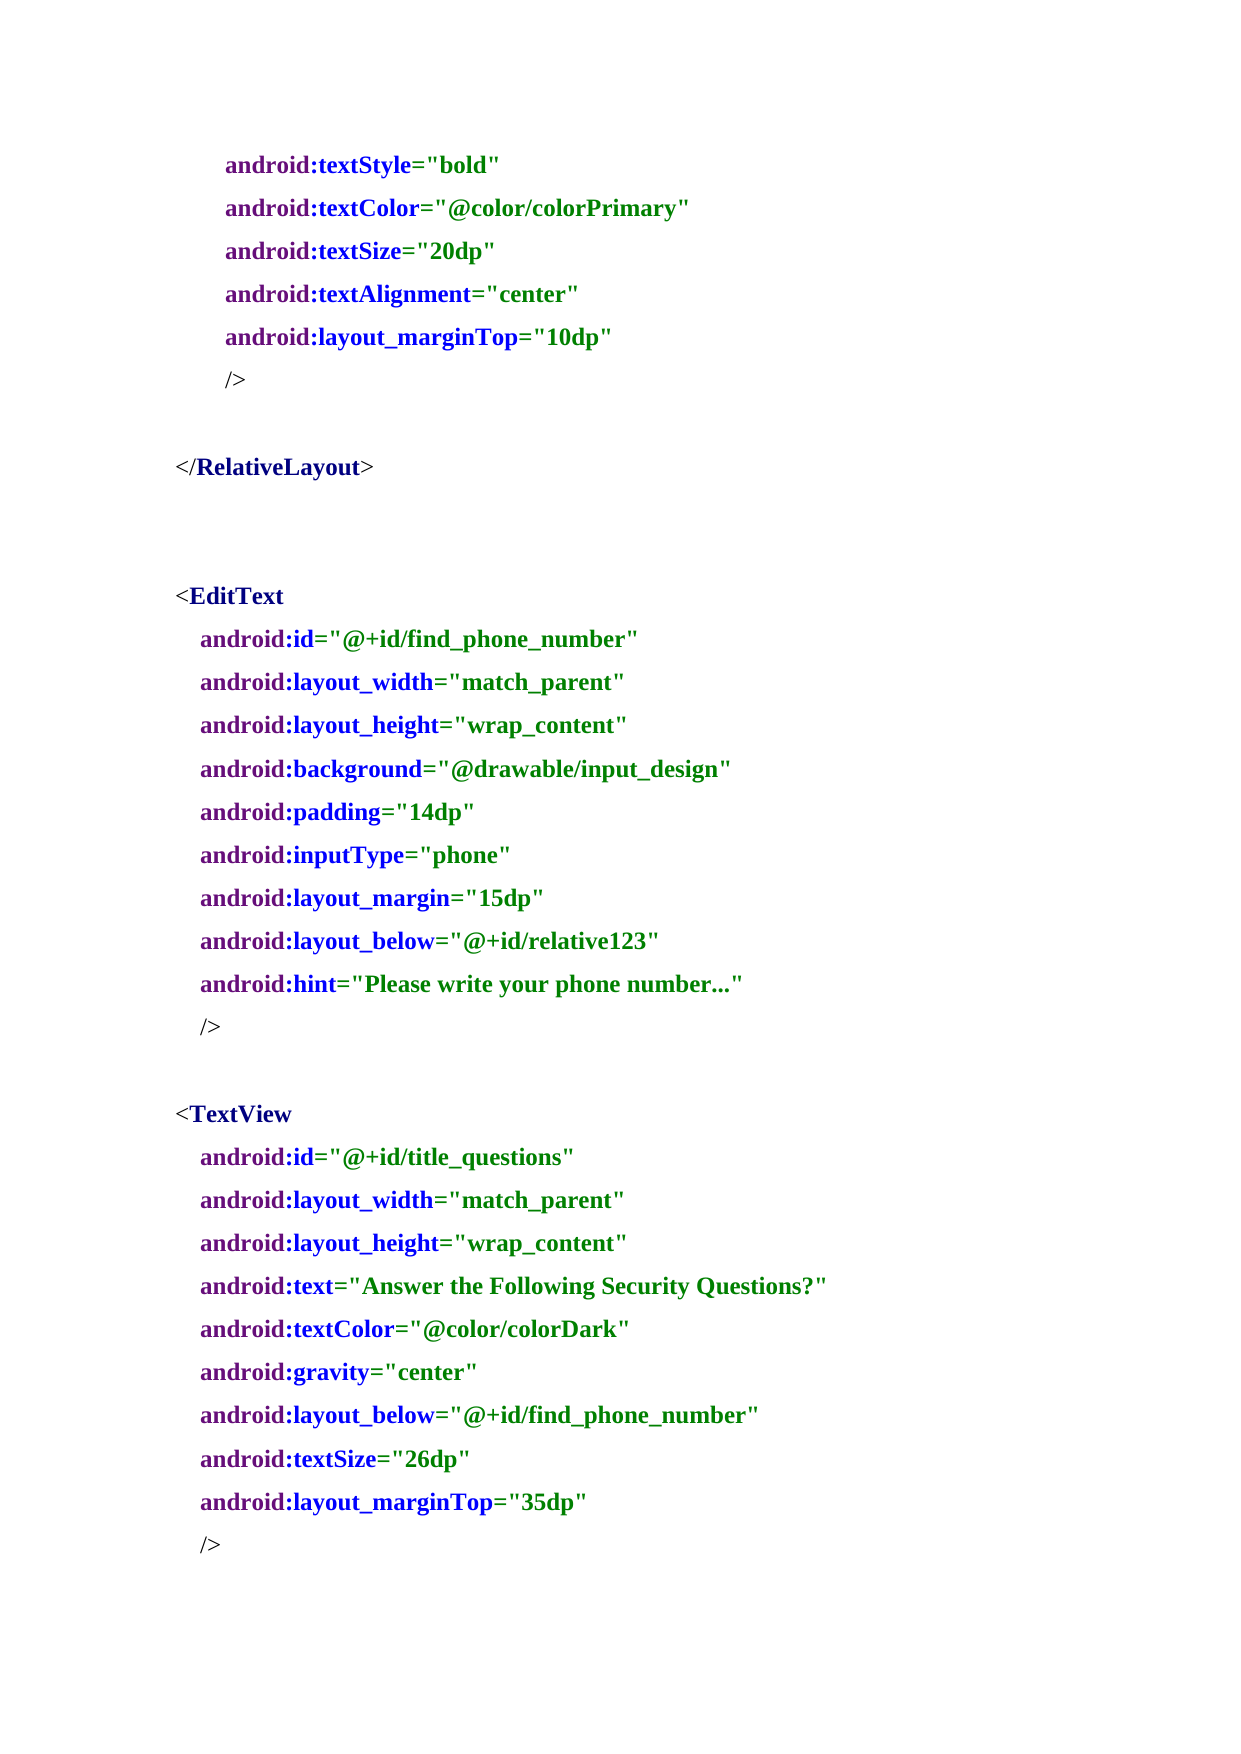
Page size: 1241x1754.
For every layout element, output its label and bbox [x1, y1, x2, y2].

text [150, 150, 1090, 1602]
